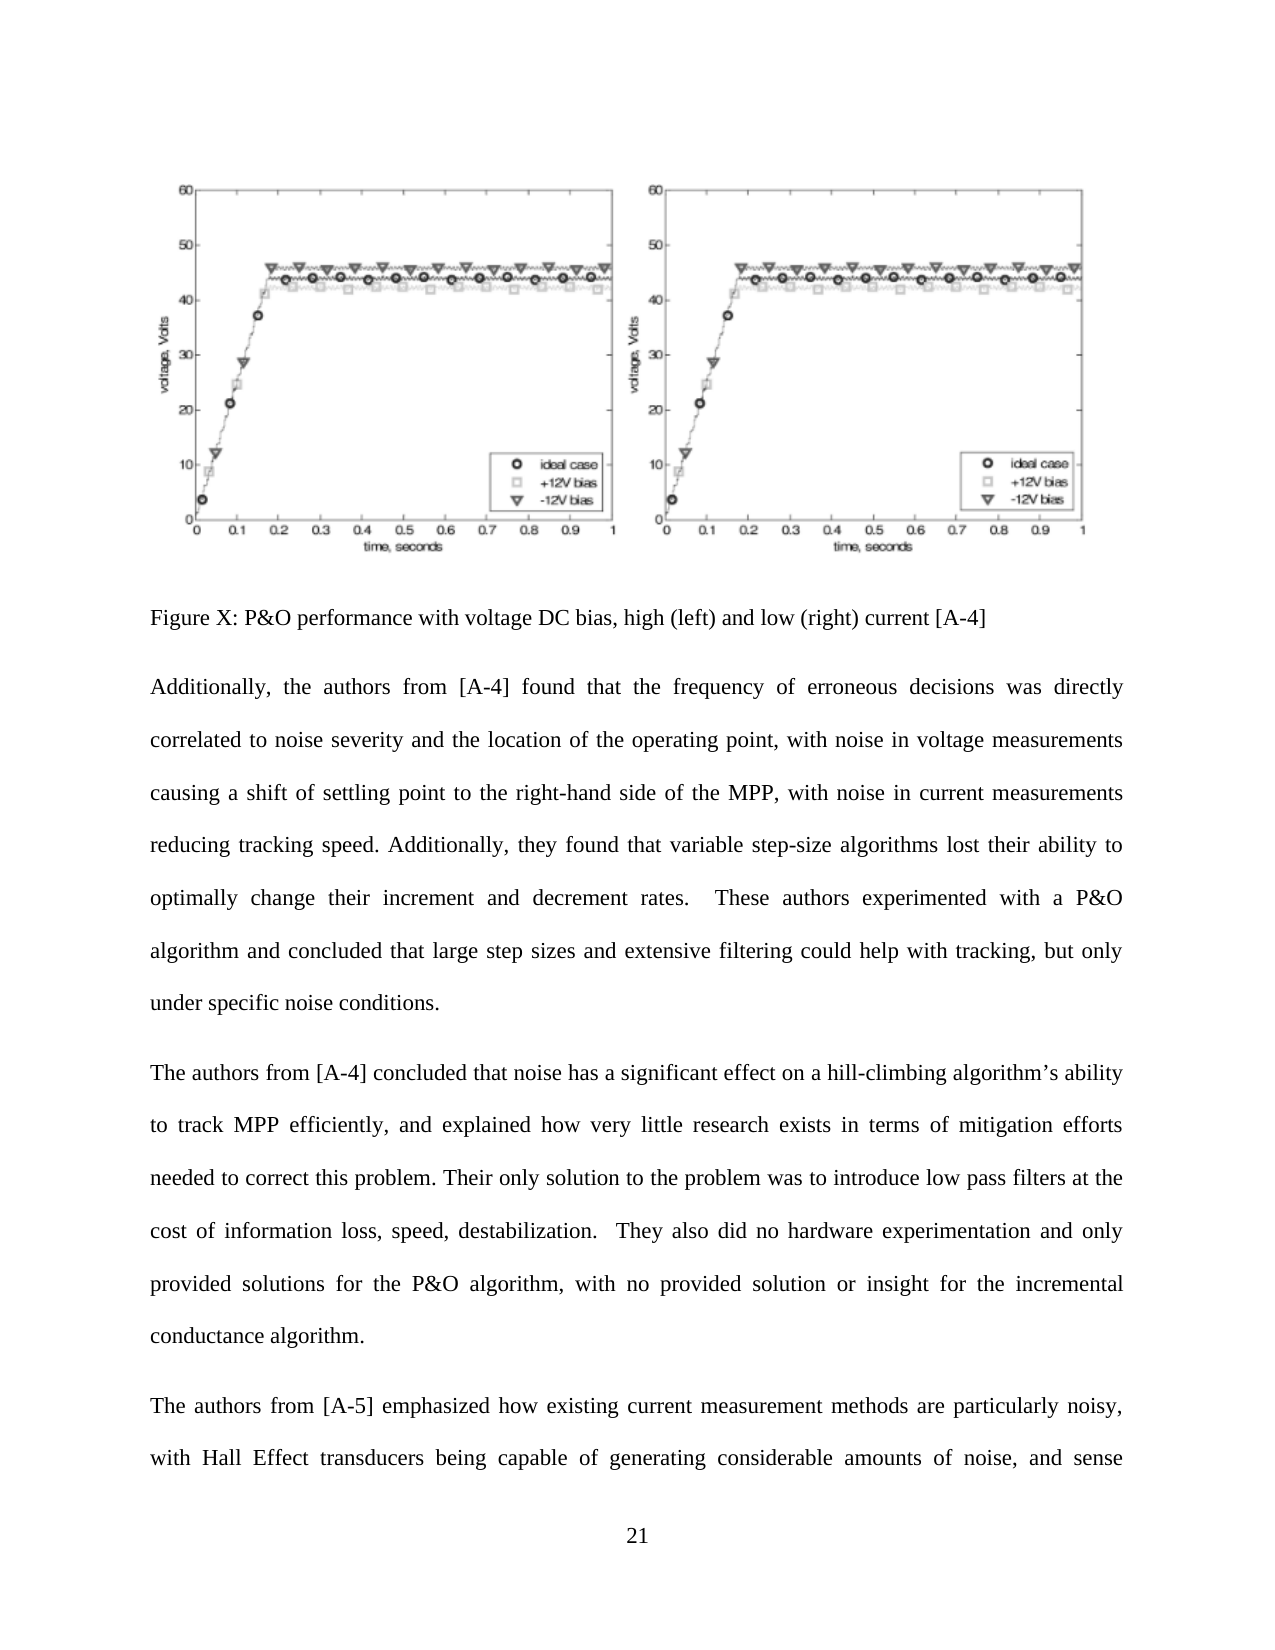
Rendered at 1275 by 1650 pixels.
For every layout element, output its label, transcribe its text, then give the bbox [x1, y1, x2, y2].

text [150, 1392, 1125, 1471]
picture [150, 150, 1125, 560]
text Additionally, the authors from [A-4] found that the frequency of erroneous decisions was directly correlated to noise severity and the location of the operating point, with noise in voltage measurements causing a shift of settling point to the right-hand side of the MPP, with noise in current measurements reducing tracking speed. Additionally, they found that variable step-size algorithms lost their ability to optimally change their increment and decrement rates. These authors experimented with a P&O algorithm and concluded that large step sizes and extensive filtering could help with tracking, but only under specific noise conditions. [150, 673, 1125, 1016]
text Figure X: P&O performance with voltage DC bias, high (left) and low (right) current [A-4] [150, 604, 1125, 630]
text The authors from [A-4] concluded that noise has a significant effect on a hill-climbing algorithm’s ability to track MPP efficiently, and explained how very little research exists in terms of mitigation efforts needed to correct this problem. Their only solution to the problem was to introduce low pass filters at the cost of information loss, speed, destabilization. They also did no hardware experimentation and only provided solutions for the P&O algorithm, with no provided solution or insight for the incremental conductance algorithm. [150, 1059, 1125, 1349]
